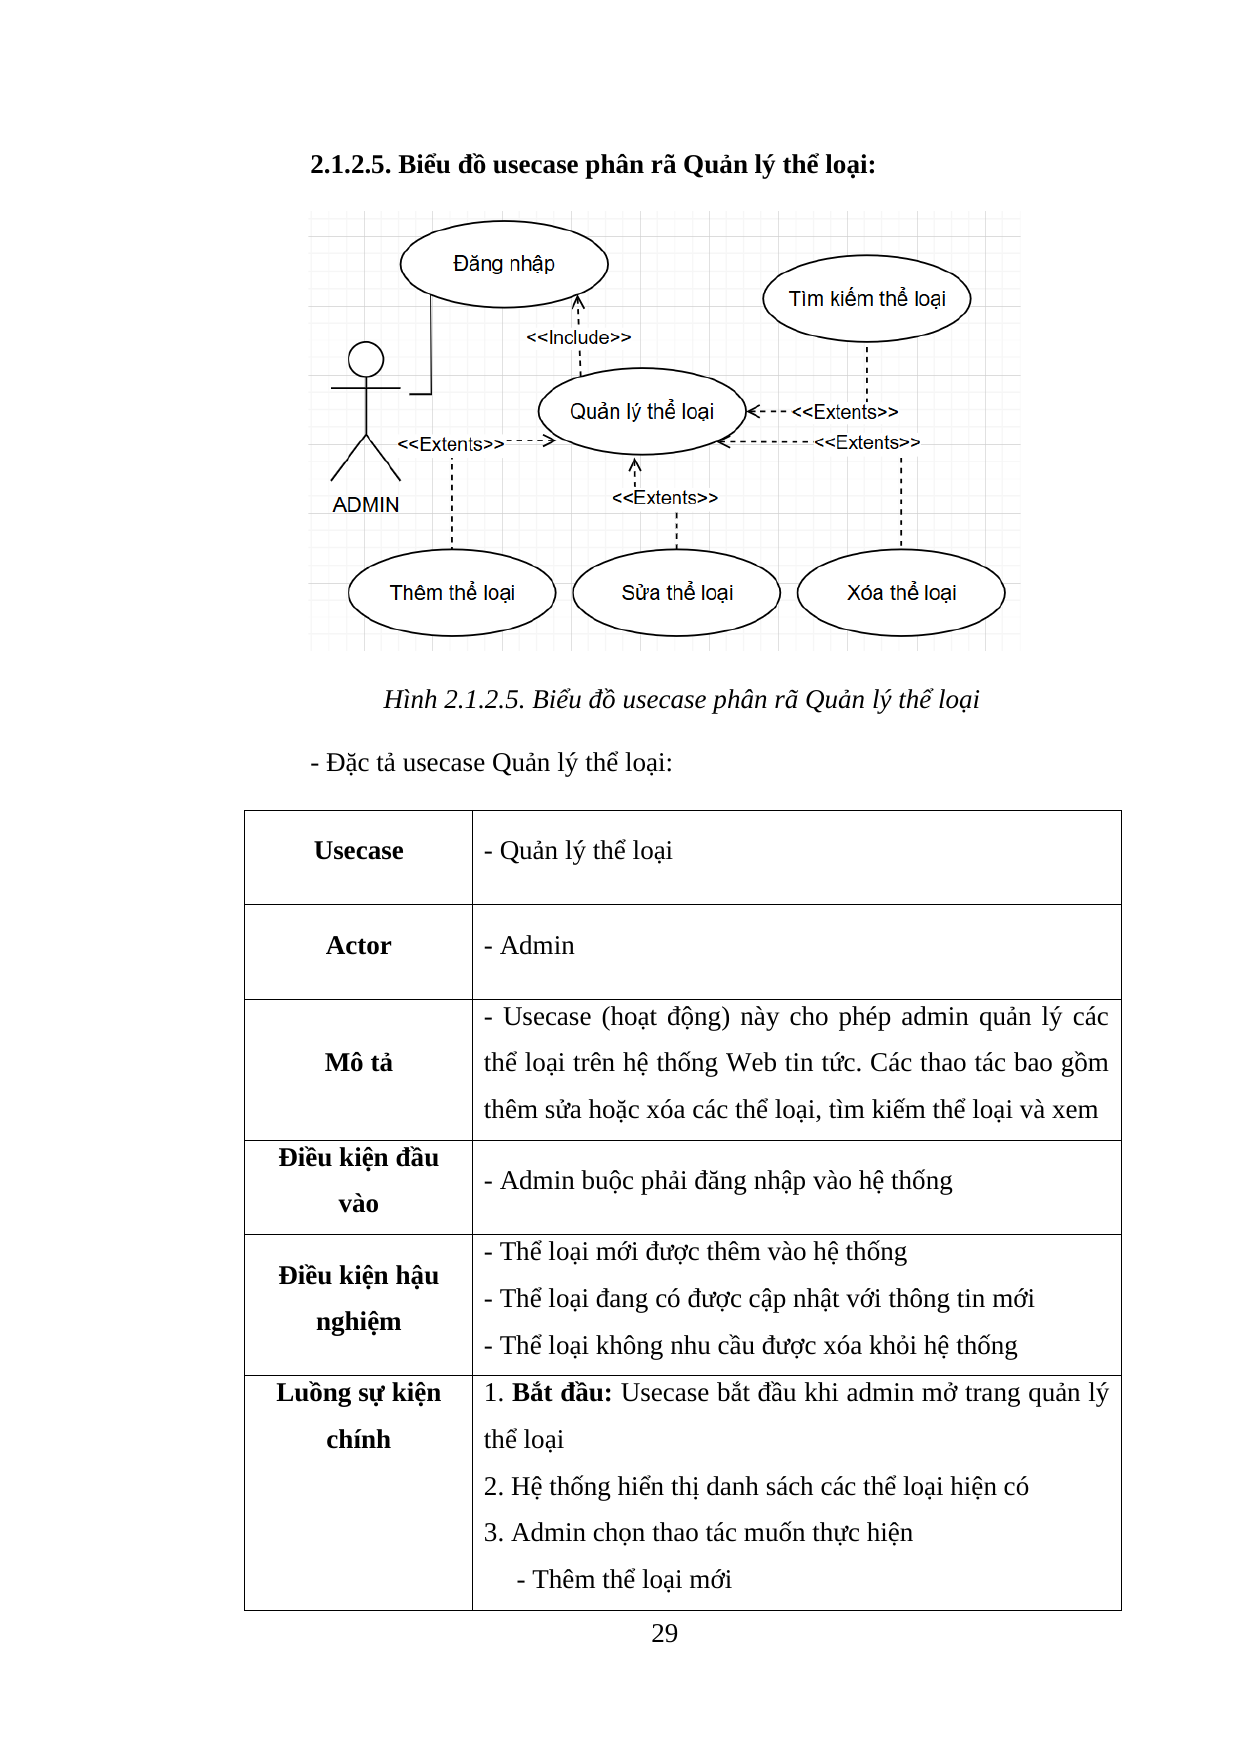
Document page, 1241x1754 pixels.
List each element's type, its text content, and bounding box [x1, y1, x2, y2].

picture [308, 211, 1021, 651]
table_cell Luồng sự kiện chính [245, 1376, 472, 1610]
table_cell - Usecase (hoạt động) này cho phép admin quản lý các thể loại trên hệ thống Web tin tức. Các thao tác bao gồm thêm sửa hoặc xóa các thể loại, tìm kiếm thể loại và xem [473, 1000, 1121, 1140]
text Hình 2.1.2.5. Biểu đồ usecase phân rã Quản lý thể loại [244, 683, 1122, 714]
table_header - Quản lý thể loại [473, 811, 1121, 904]
table_cell Điều kiện đầu vào [245, 1141, 472, 1234]
text - Đặc tả usecase Quản lý thể loại: [310, 747, 1122, 778]
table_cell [473, 1376, 1121, 1610]
table_cell Mô tả [245, 1000, 472, 1140]
table_header Usecase [245, 811, 472, 904]
table_cell Actor [245, 905, 472, 999]
table_cell - Admin buộc phải đăng nhập vào hệ thống [473, 1141, 1121, 1234]
table_cell - Thể loại mới được thêm vào hệ thống - Thể loại đang có được cập nhật với thông tin mới - Thể loại không nhu cầu được xóa khỏi hệ thống [473, 1235, 1121, 1375]
text 2.1.2.5. Biểu đồ usecase phân rã Quản lý thể loại: [310, 148, 1122, 179]
table_cell Điều kiện hậu nghiệm [245, 1235, 472, 1375]
table_cell - Admin [473, 905, 1121, 999]
